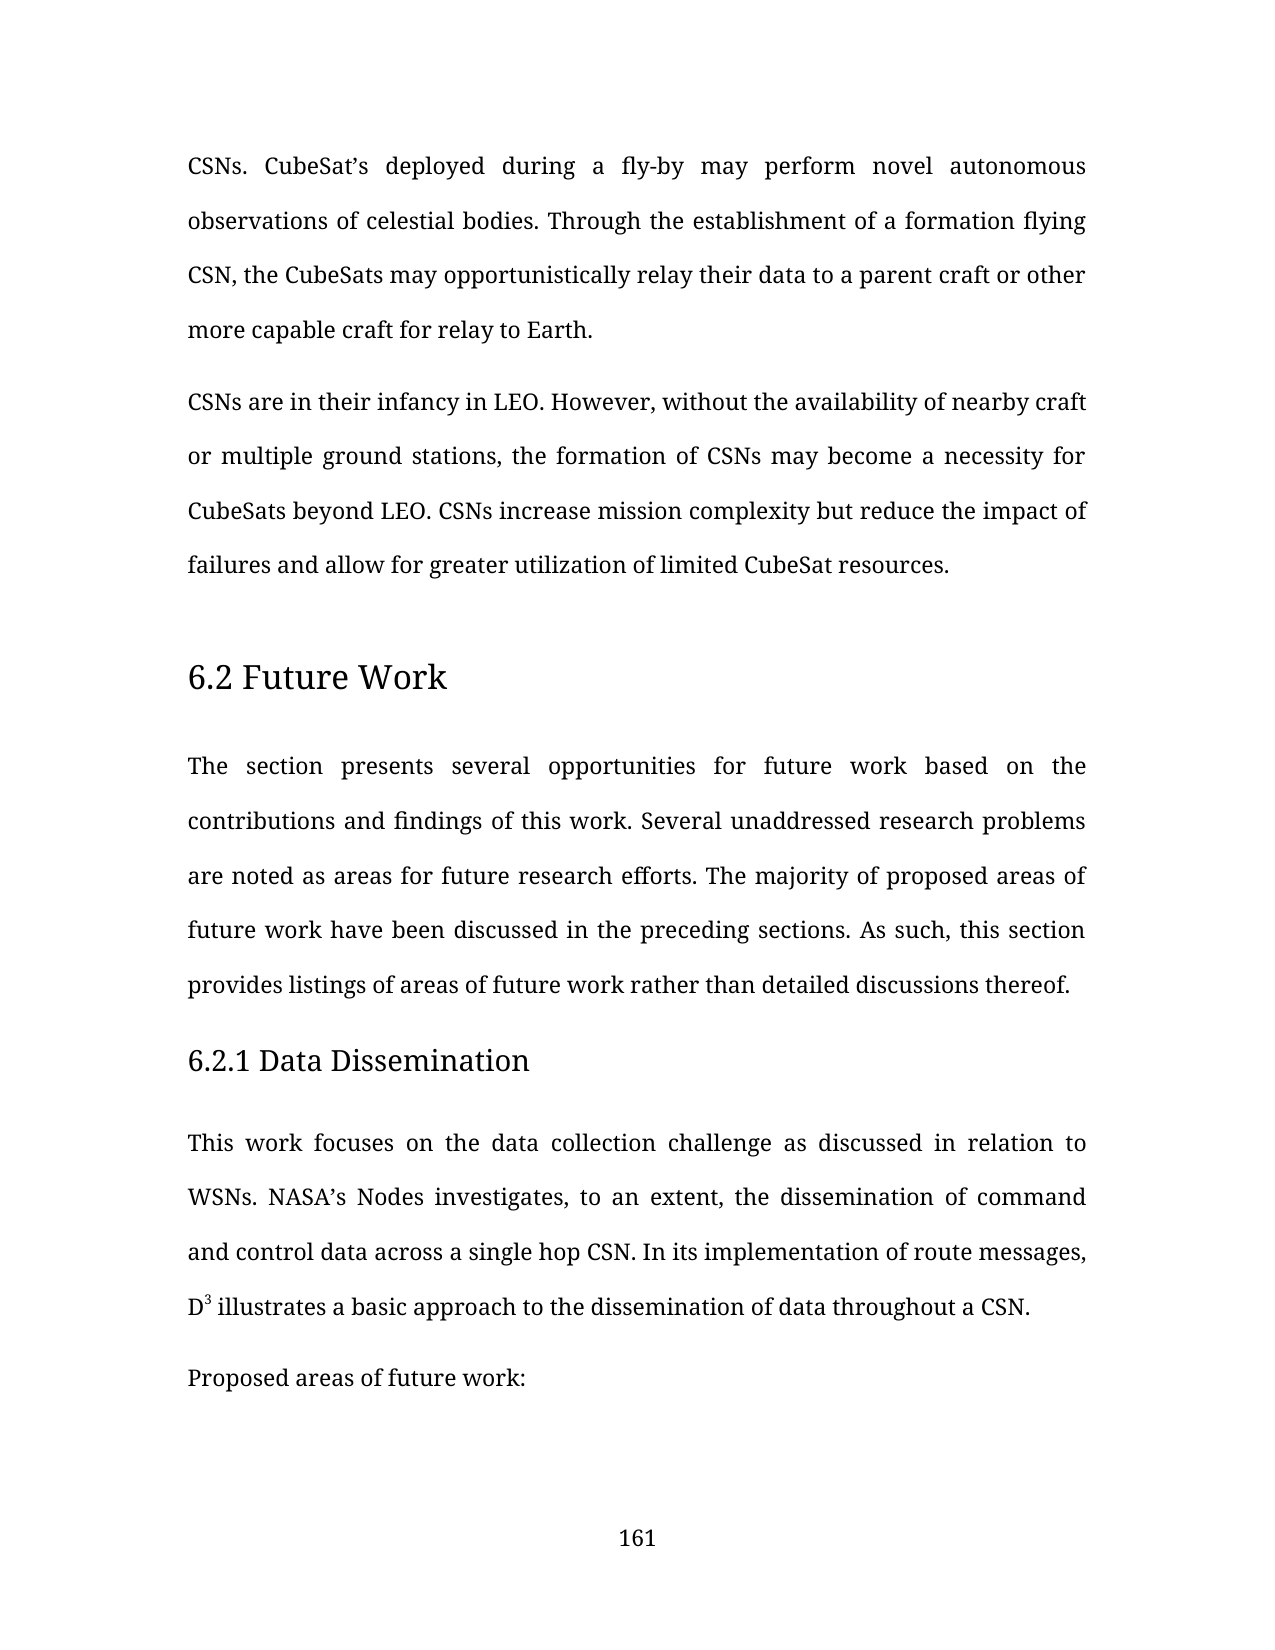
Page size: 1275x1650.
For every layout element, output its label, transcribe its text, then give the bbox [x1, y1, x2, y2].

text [187, 150, 1087, 345]
text This work focuses on the data collection challenge as discussed in relation to WSNs. NASA’s Nodes investigates, to an extent, the dissemination of command and control data across a single hop CSN. In its implementation of route messages, D3 illustrates a basic approach to the dissemination of data throughout a CSN. [187, 1126, 1087, 1322]
subtitle Data Dissemination [187, 1040, 1087, 1080]
text CSNs are in their infancy in LEO. However, without the availability of nearby craft or multiple ground stations, the formation of CSNs may become a necessity for CubeSats beyond LEO. CSNs increase mission complexity but reduce the impact of failures and allow for greater utilization of limited CubeSat resources. [187, 385, 1087, 581]
text Proposed areas of future work: [187, 1362, 1087, 1393]
text The section presents several opportunities for future work based on the contributions and findings of this work. Several unaddressed research problems are noted as areas for future research efforts. The majority of proposed areas of future work have been discussed in the preceding sections. As such, this section provides listings of areas of future work rather than detailed discussions thereof. [187, 750, 1087, 1000]
subtitle Future Work [187, 654, 1087, 699]
